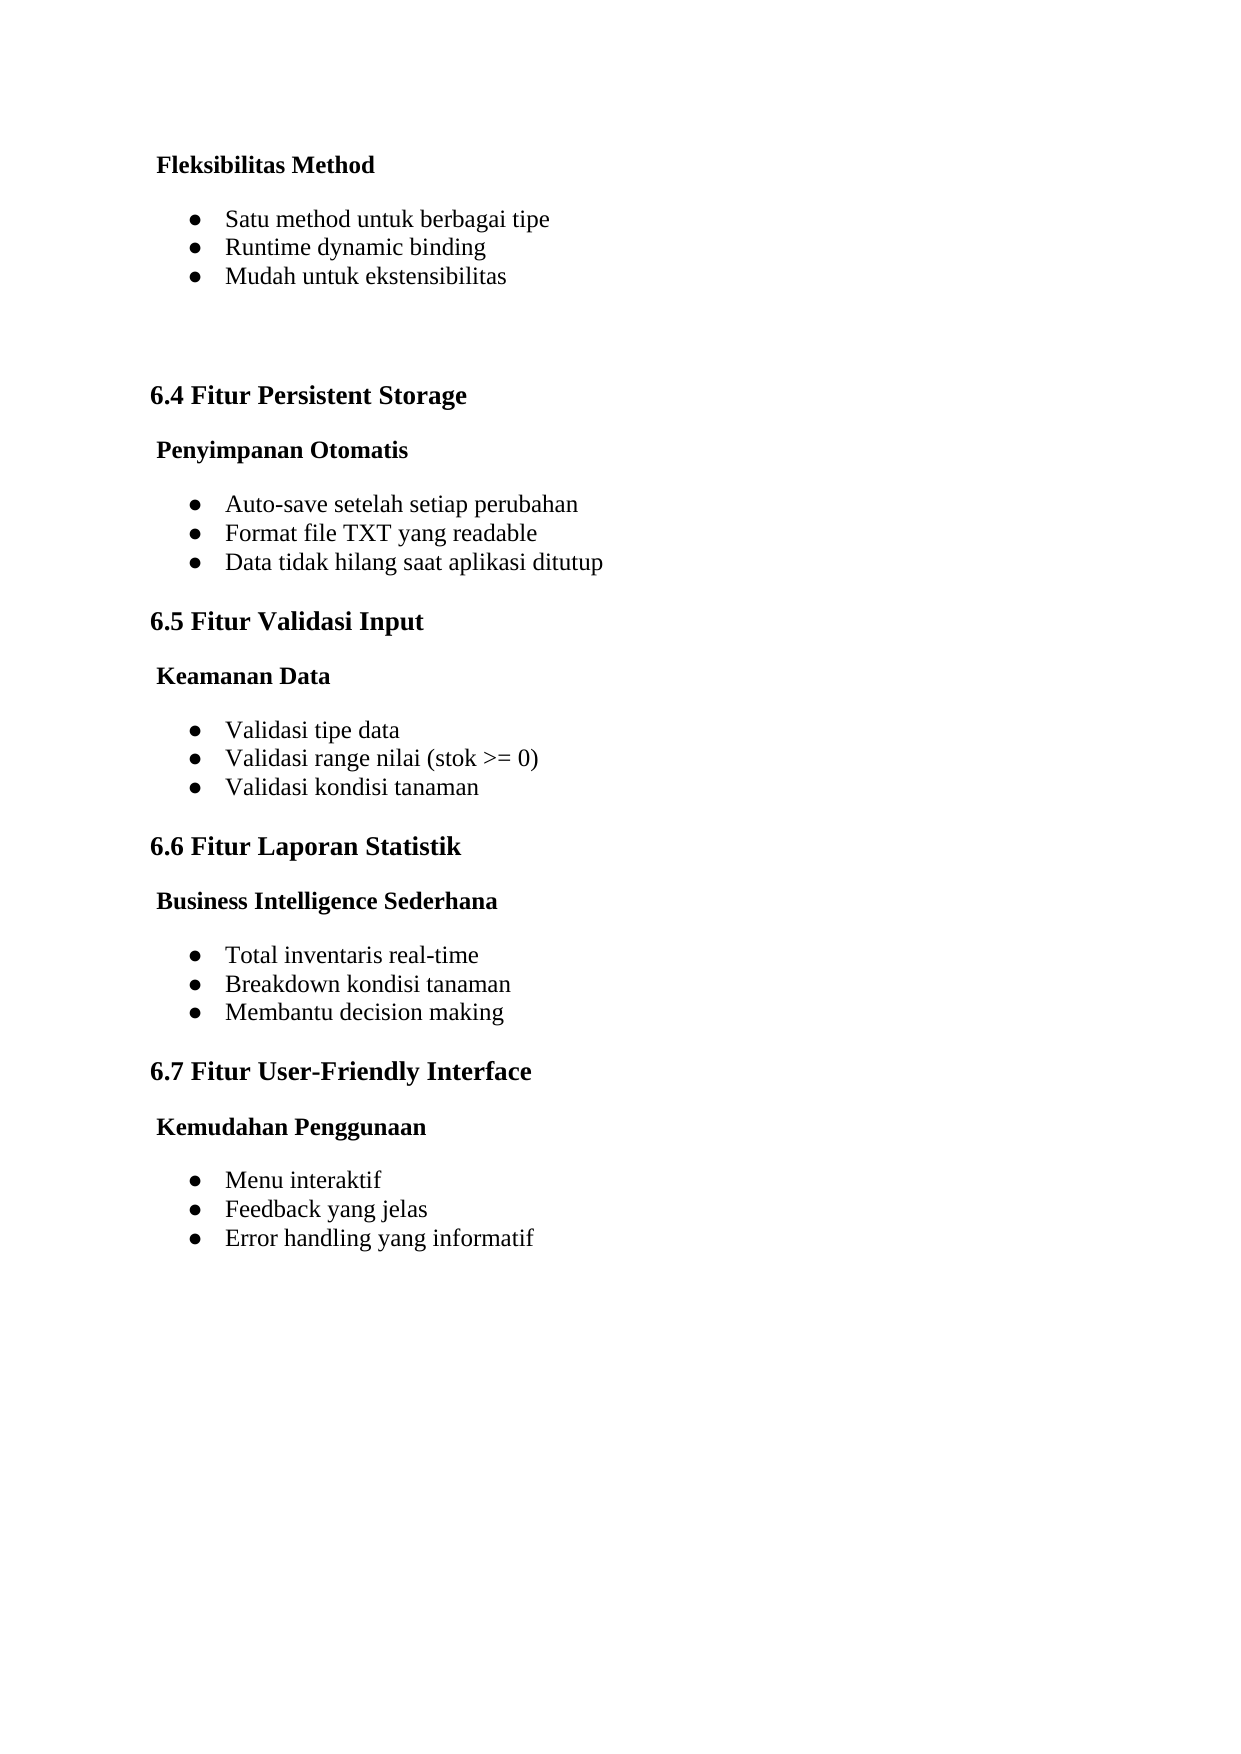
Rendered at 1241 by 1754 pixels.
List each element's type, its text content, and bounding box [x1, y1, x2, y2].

subtitle 6.5 Fitur Validasi Input [150, 605, 1090, 636]
text Business Intelligence Sederhana [150, 886, 1090, 915]
list Validasi tipe data [187, 715, 1090, 743]
list Error handling yang informatif [187, 1223, 1090, 1252]
text Penyimpanan Otomatis [150, 436, 1090, 464]
list Satu method untuk berbagai tipe [187, 204, 1090, 232]
subtitle 6.7 Fitur User-Friendly Interface [150, 1055, 1090, 1087]
text Kemudahan Penggunaan [150, 1112, 1090, 1140]
list Menu interaktif [187, 1165, 1090, 1194]
list Membantu decision making [187, 997, 1090, 1026]
list Total inventaris real-time [187, 940, 1090, 969]
list Mudah untuk ekstensibilitas [187, 261, 1090, 290]
list Runtime dynamic binding [187, 232, 1090, 261]
subtitle 6.4 Fitur Persistent Storage [150, 379, 1090, 411]
list Validasi kondisi tanaman [187, 772, 1090, 801]
text Fleksibilitas Method [150, 150, 1090, 179]
list Validasi range nilai (stok >= 0) [187, 743, 1090, 772]
list Breakdown kondisi tanaman [187, 969, 1090, 997]
text Keamanan Data [150, 661, 1090, 690]
subtitle 6.6 Fitur Laporan Statistik [150, 830, 1090, 861]
list Format file TXT yang readable [187, 518, 1090, 547]
list Auto-save setelah setiap perubahan [187, 489, 1090, 518]
list Data tidak hilang saat aplikasi ditutup [187, 547, 1090, 576]
list Feedback yang jelas [187, 1194, 1090, 1223]
